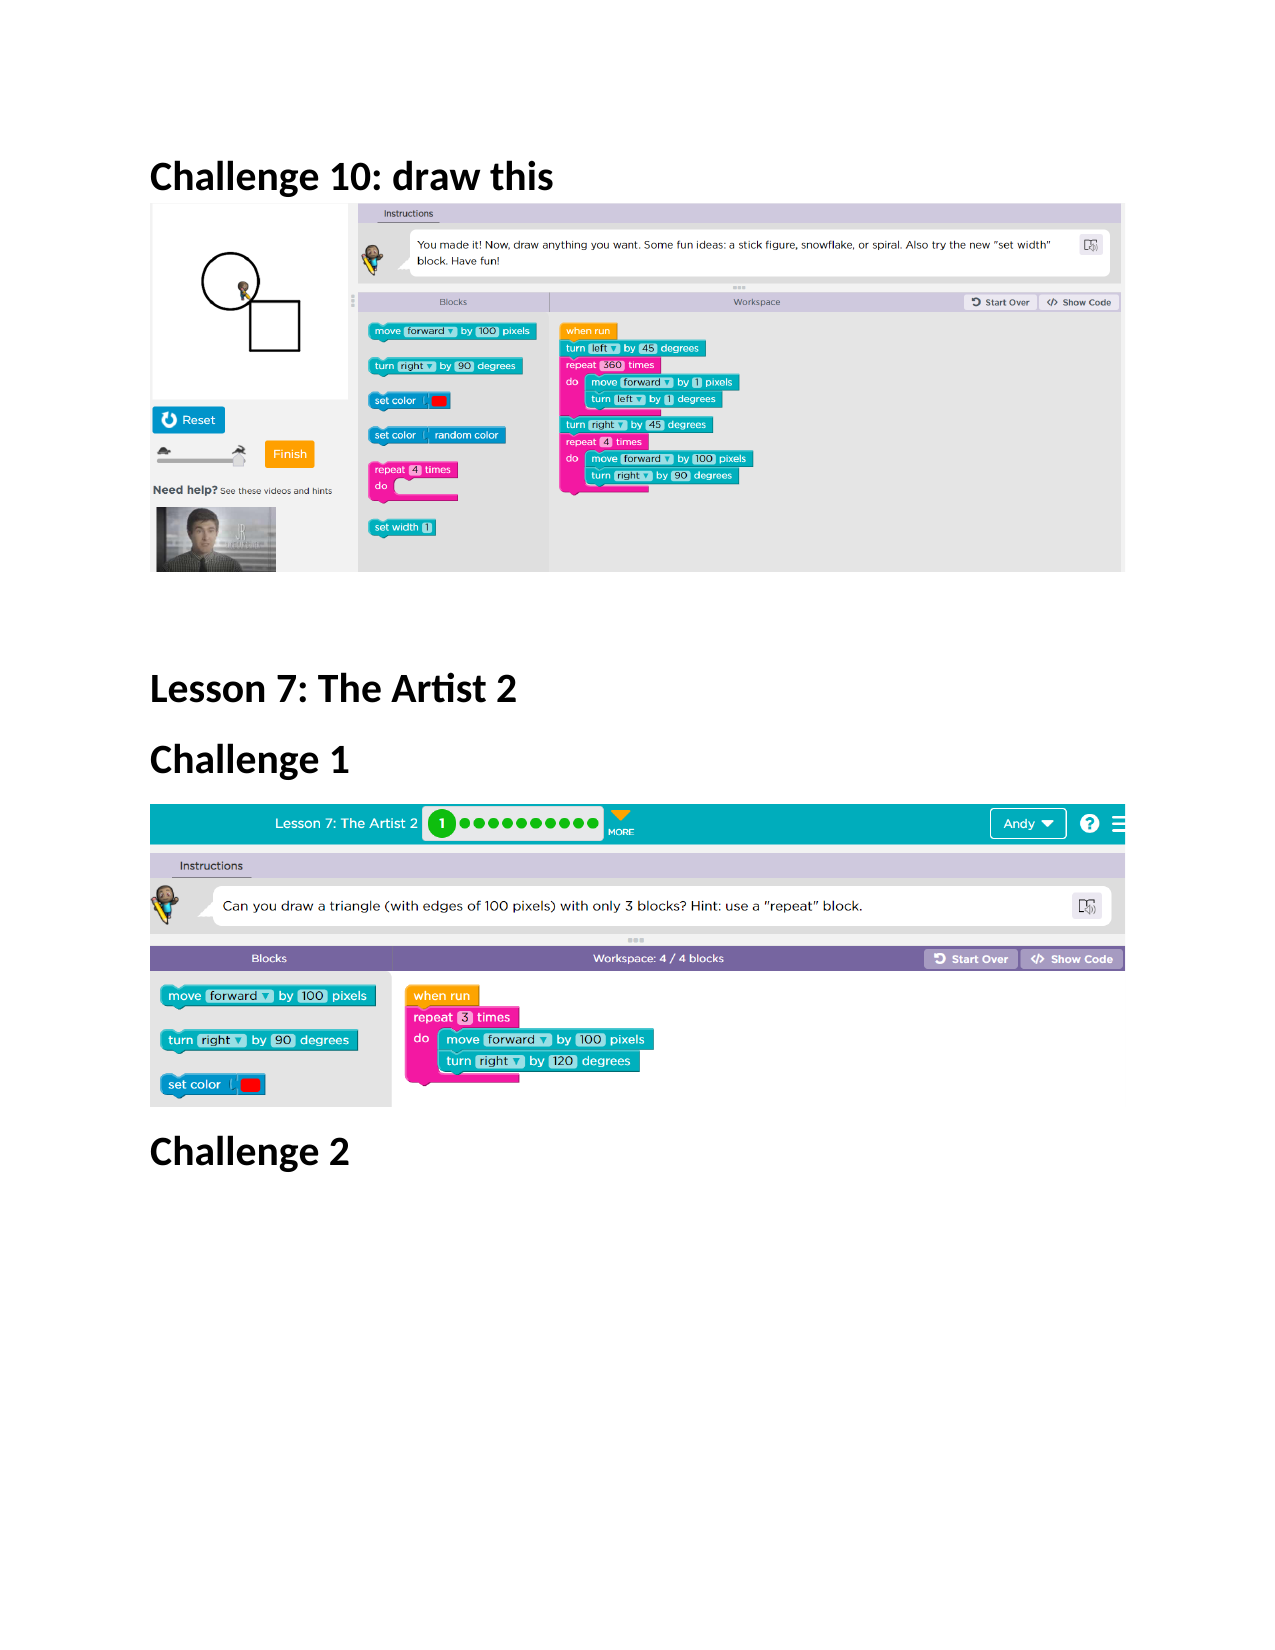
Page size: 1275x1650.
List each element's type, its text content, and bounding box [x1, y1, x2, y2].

text Challenge 2 [150, 1125, 1125, 1176]
picture [150, 804, 1125, 1107]
text Challenge 1 [150, 733, 1125, 784]
text Challenge 10: draw this [150, 150, 1125, 203]
picture [150, 203, 1125, 572]
text Lesson 7: The Artist 2 [150, 662, 1125, 712]
